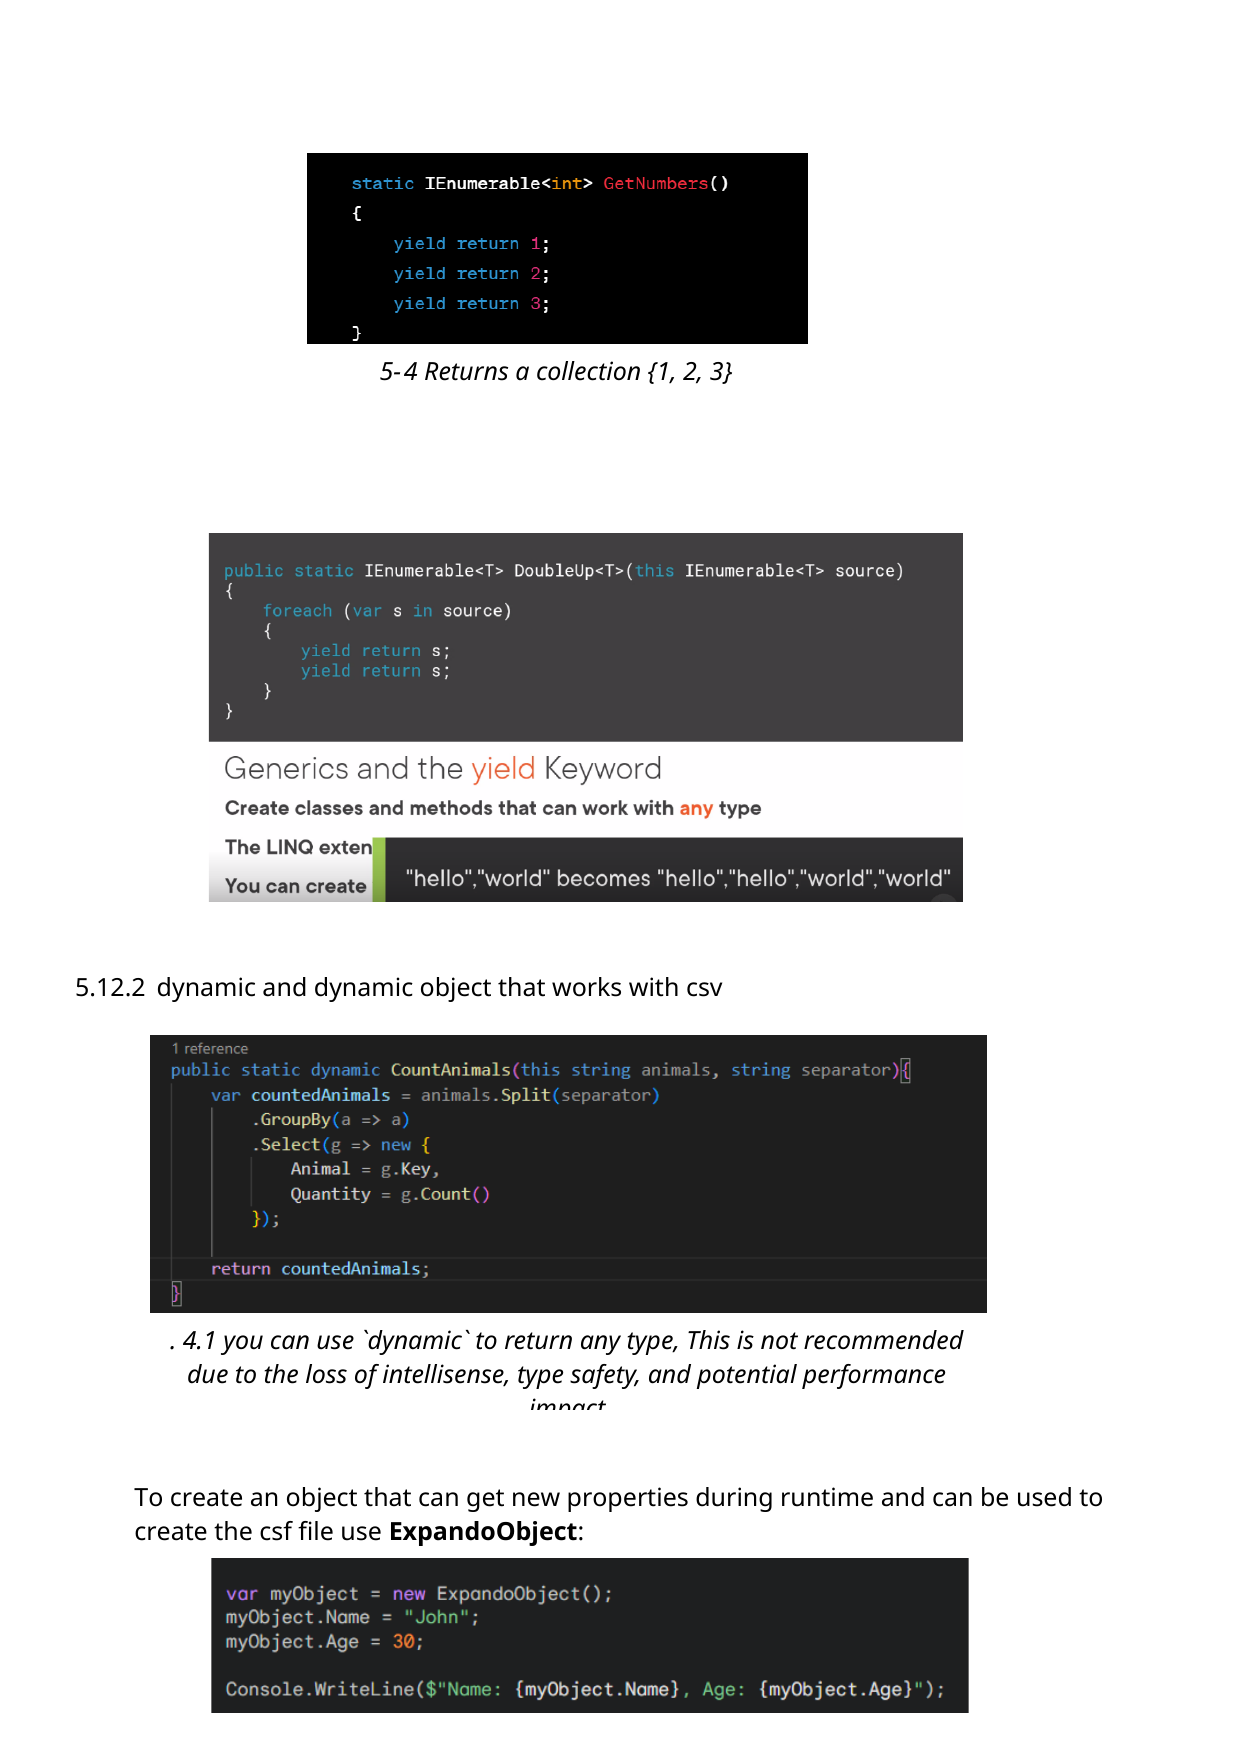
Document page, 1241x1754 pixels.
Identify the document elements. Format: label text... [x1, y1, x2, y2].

subtitle dynamic and dynamic object that works with csv [75, 969, 1165, 1003]
picture [208, 533, 963, 902]
picture [211, 1558, 969, 1713]
picture [307, 153, 808, 344]
picture [150, 1035, 987, 1313]
